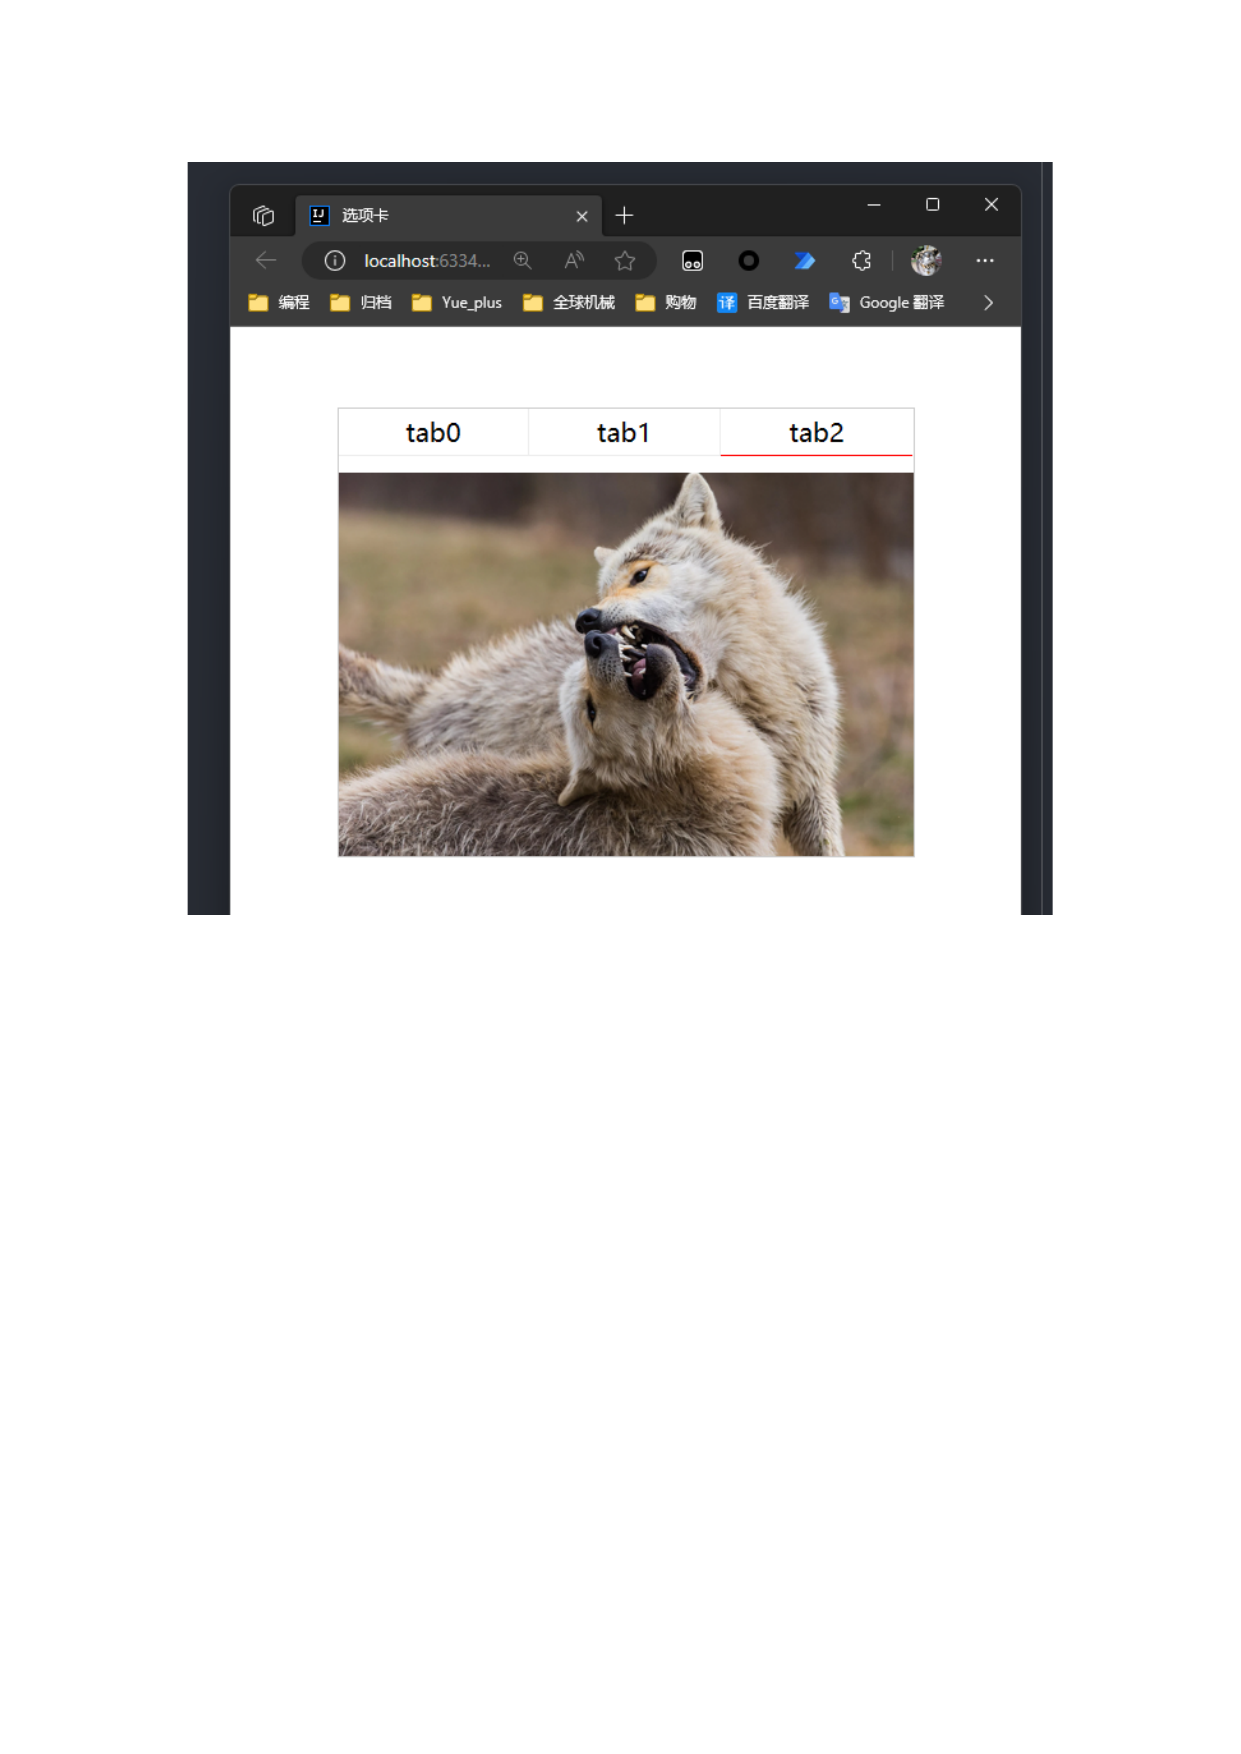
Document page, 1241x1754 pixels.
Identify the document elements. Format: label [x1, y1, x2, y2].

picture [187, 162, 1053, 915]
